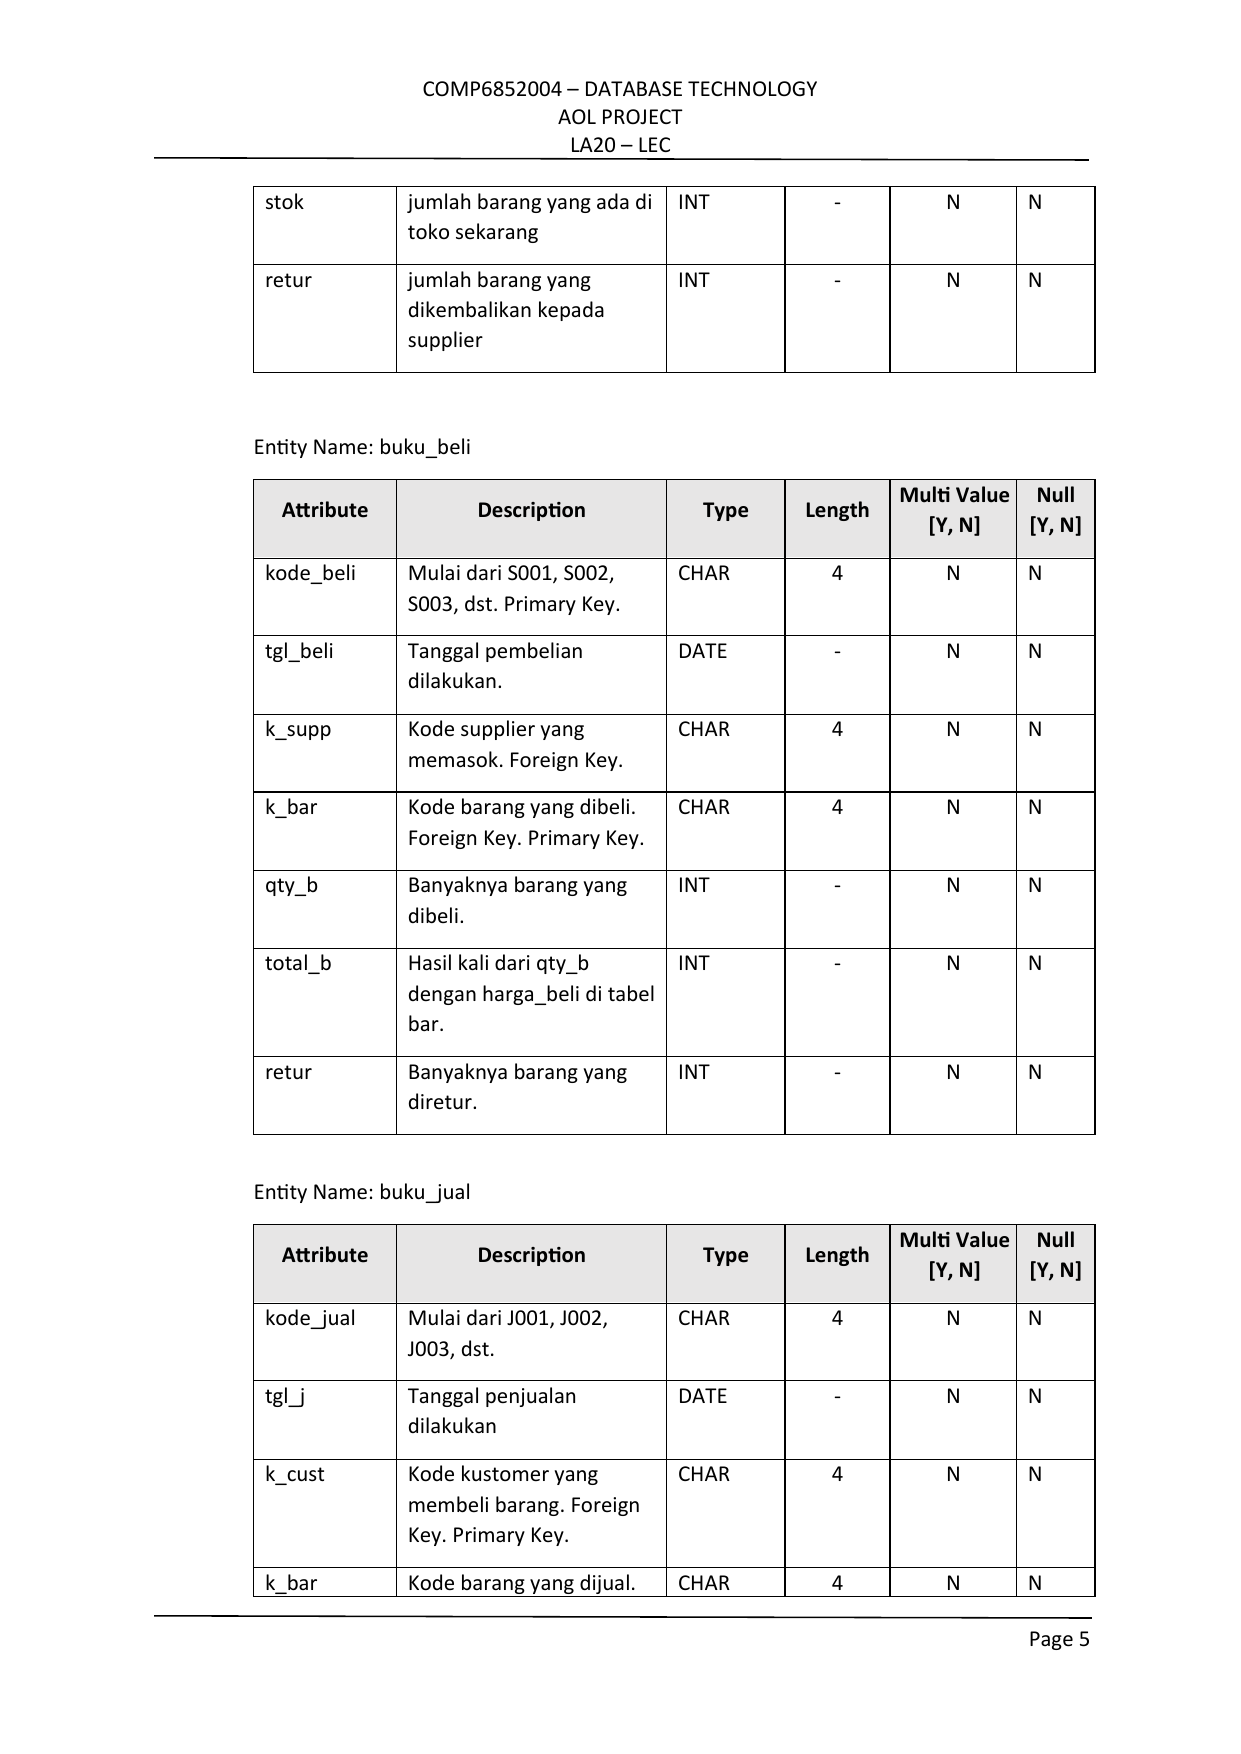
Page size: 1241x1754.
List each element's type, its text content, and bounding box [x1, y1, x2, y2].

table_cell kode_jual [254, 1304, 396, 1380]
table_cell - [786, 1381, 889, 1458]
table_cell N [891, 265, 1016, 372]
table_cell tgl_beli [254, 636, 396, 713]
table_cell N [891, 1568, 1016, 1596]
table_cell N [891, 793, 1016, 869]
table_cell - [786, 949, 889, 1056]
table_cell - [786, 871, 889, 947]
table_cell Mulai dari S001, S002, S003, dst. Primary Key. [397, 559, 666, 635]
table_cell Kode barang yang dibeli. Foreign Key. Primary Key. [397, 793, 666, 869]
table_cell CHAR [667, 715, 784, 791]
table_cell jumlah barang yang dikembalikan kepada supplier [397, 265, 666, 372]
table_header Type [667, 1225, 784, 1302]
table_cell CHAR [667, 793, 784, 869]
table_cell Mulai dari J001, J002, J003, dst. [397, 1304, 666, 1380]
table_header Type [667, 480, 784, 557]
table_cell 4 [786, 715, 889, 791]
table_cell Hasil kali dari qty_b dengan harga_beli di tabel bar. [397, 949, 666, 1056]
table_cell CHAR [667, 1568, 784, 1596]
table_cell N [1017, 559, 1094, 635]
table_cell N [891, 871, 1016, 947]
table_cell N [891, 715, 1016, 791]
table_cell 4 [786, 1568, 889, 1596]
table_cell k_bar [254, 793, 396, 869]
table_cell retur [254, 265, 396, 372]
table_cell N [1017, 793, 1094, 869]
table_cell tgl_j [254, 1381, 396, 1458]
table_cell CHAR [667, 1460, 784, 1567]
table_cell Tanggal penjualan dilakukan [397, 1381, 666, 1458]
table_header Multi Value [Y, N] [891, 1225, 1016, 1302]
table_cell N [891, 1381, 1016, 1458]
table_cell total_b [254, 949, 396, 1056]
table_cell N [1017, 1568, 1094, 1596]
table_header Description [397, 1225, 666, 1302]
table_cell N [1017, 949, 1094, 1056]
table_cell k_cust [254, 1460, 396, 1567]
table_cell 4 [786, 793, 889, 869]
table_cell Kode kustomer yang membeli barang. Foreign Key. Primary Key. [397, 1460, 666, 1567]
table_cell N [891, 1304, 1016, 1380]
table_header Length [786, 1225, 889, 1302]
table_cell INT [667, 187, 784, 264]
table_cell Banyaknya barang yang diretur. [397, 1057, 666, 1134]
table_cell 4 [786, 1460, 889, 1567]
table_header Attribute [254, 480, 396, 557]
table_cell INT [667, 949, 784, 1056]
table_cell 4 [786, 1304, 889, 1380]
table_cell N [1017, 265, 1094, 372]
table_cell - [786, 187, 889, 264]
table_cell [397, 1568, 666, 1596]
table_cell Banyaknya barang yang dibeli. [397, 871, 666, 947]
table_header Null [Y, N] [1017, 480, 1094, 557]
table_cell DATE [667, 1381, 784, 1458]
table_cell CHAR [667, 559, 784, 635]
table_header Multi Value [Y, N] [891, 480, 1016, 557]
table_cell N [1017, 715, 1094, 791]
table_cell kode_beli [254, 559, 396, 635]
table_cell CHAR [667, 1304, 784, 1380]
table_cell jumlah barang yang ada di toko sekarang [397, 187, 666, 264]
table_cell DATE [667, 636, 784, 713]
table_cell N [891, 1460, 1016, 1567]
table_cell N [891, 559, 1016, 635]
table_cell N [891, 187, 1016, 264]
table_header Length [786, 480, 889, 557]
table_cell N [891, 636, 1016, 713]
table_header Description [397, 480, 666, 557]
table_cell retur [254, 1057, 396, 1134]
text Entity Name: buku_beli [253, 432, 1090, 461]
table_cell qty_b [254, 871, 396, 947]
table_cell - [786, 265, 889, 372]
table_cell N [1017, 1381, 1094, 1458]
table_cell - [786, 1057, 889, 1134]
table_cell stok [254, 187, 396, 264]
table_cell INT [667, 871, 784, 947]
table_cell N [1017, 1460, 1094, 1567]
table_cell N [1017, 636, 1094, 713]
table_cell N [891, 1057, 1016, 1134]
table_cell N [1017, 187, 1094, 264]
table_cell Kode supplier yang memasok. Foreign Key. [397, 715, 666, 791]
table_cell INT [667, 265, 784, 372]
table_cell INT [667, 1057, 784, 1134]
table_cell Tanggal pembelian dilakukan. [397, 636, 666, 713]
table_cell 4 [786, 559, 889, 635]
table_cell N [1017, 871, 1094, 947]
table_header Attribute [254, 1225, 396, 1302]
table_cell - [786, 636, 889, 713]
table_cell N [1017, 1057, 1094, 1134]
table_cell N [891, 949, 1016, 1056]
table_cell k_supp [254, 715, 396, 791]
text Entity Name: buku_jual [253, 1177, 1090, 1206]
table_cell k_bar [254, 1568, 396, 1596]
table_cell N [1017, 1304, 1094, 1380]
table_header Null [Y, N] [1017, 1225, 1094, 1302]
